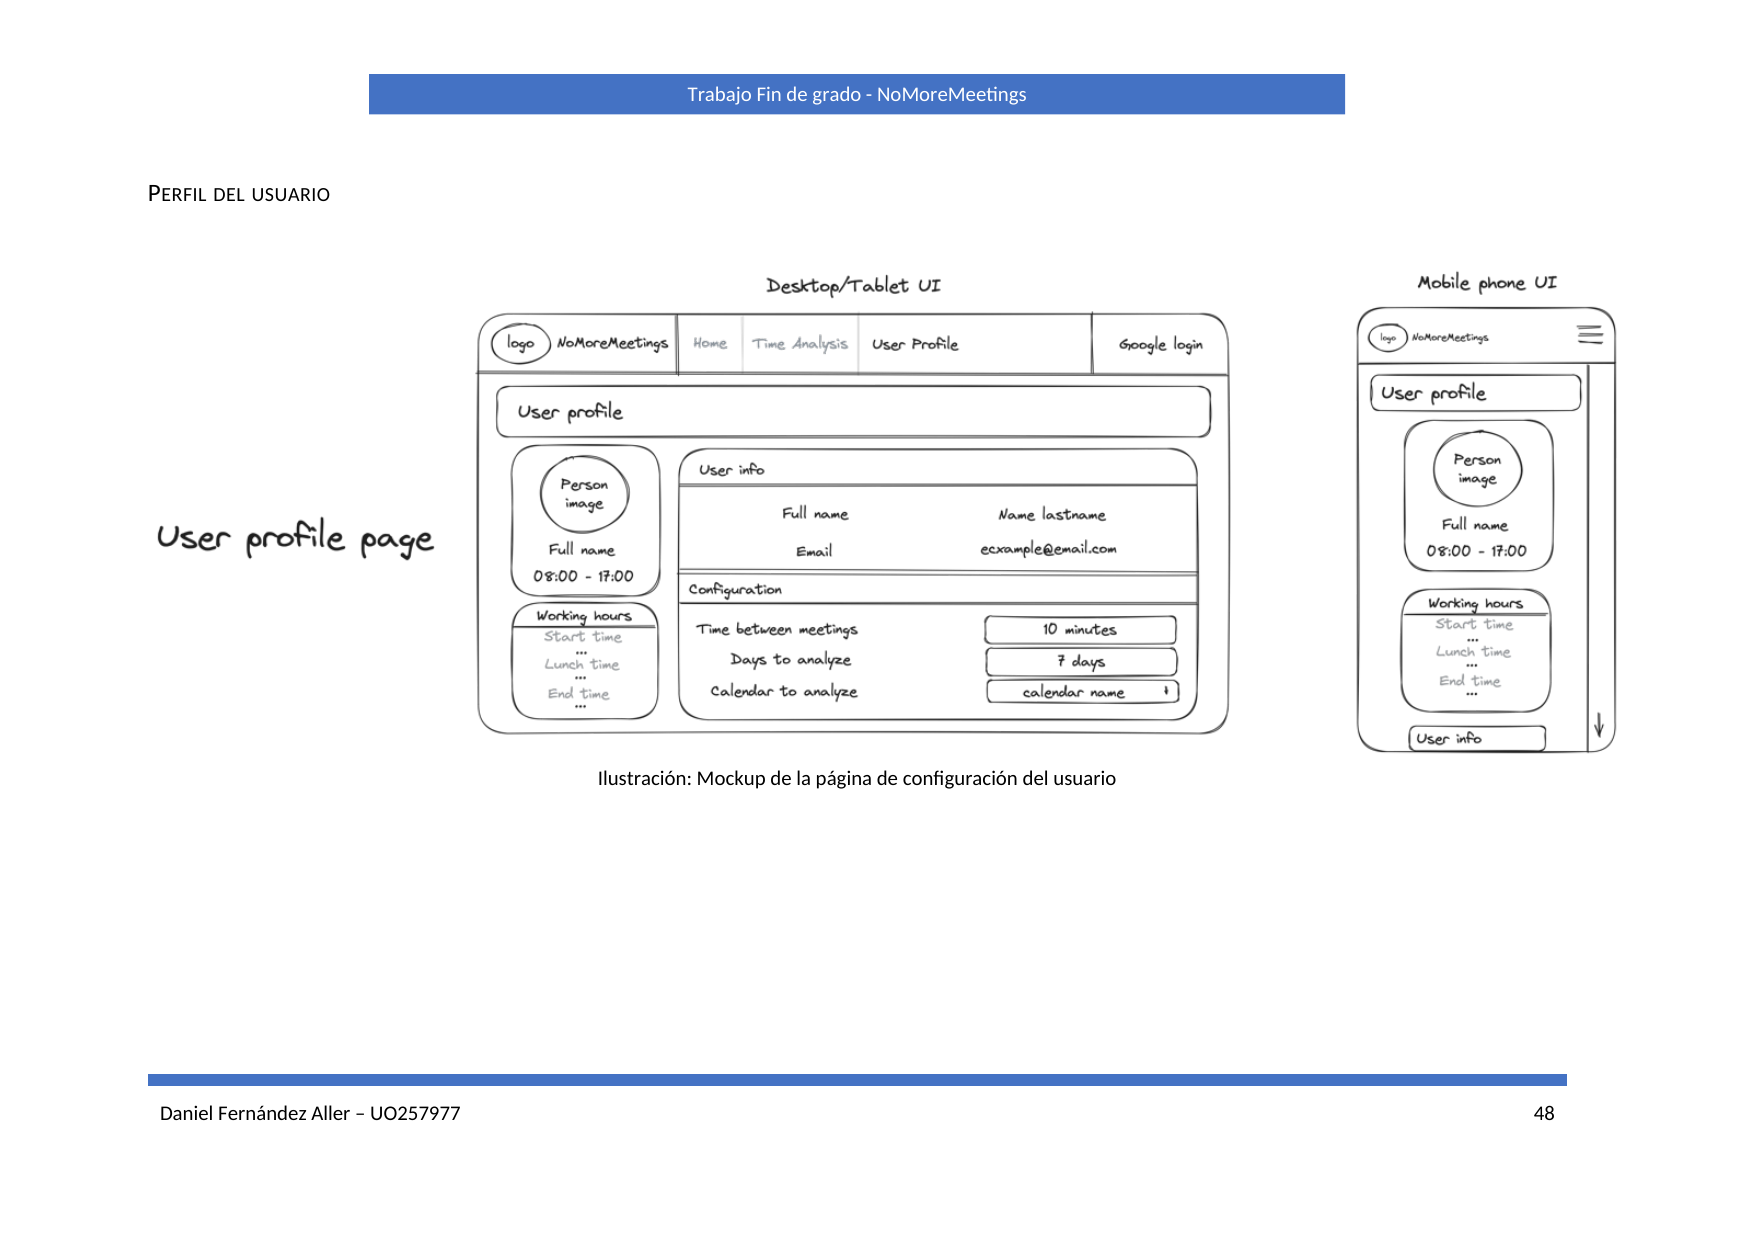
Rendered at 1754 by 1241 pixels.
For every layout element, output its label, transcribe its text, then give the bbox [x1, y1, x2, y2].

subtitle Perfil del usuario [148, 177, 1567, 208]
picture [147, 262, 1624, 762]
text Ilustración: Mockup de la página de configuración del usuario [148, 762, 1567, 790]
